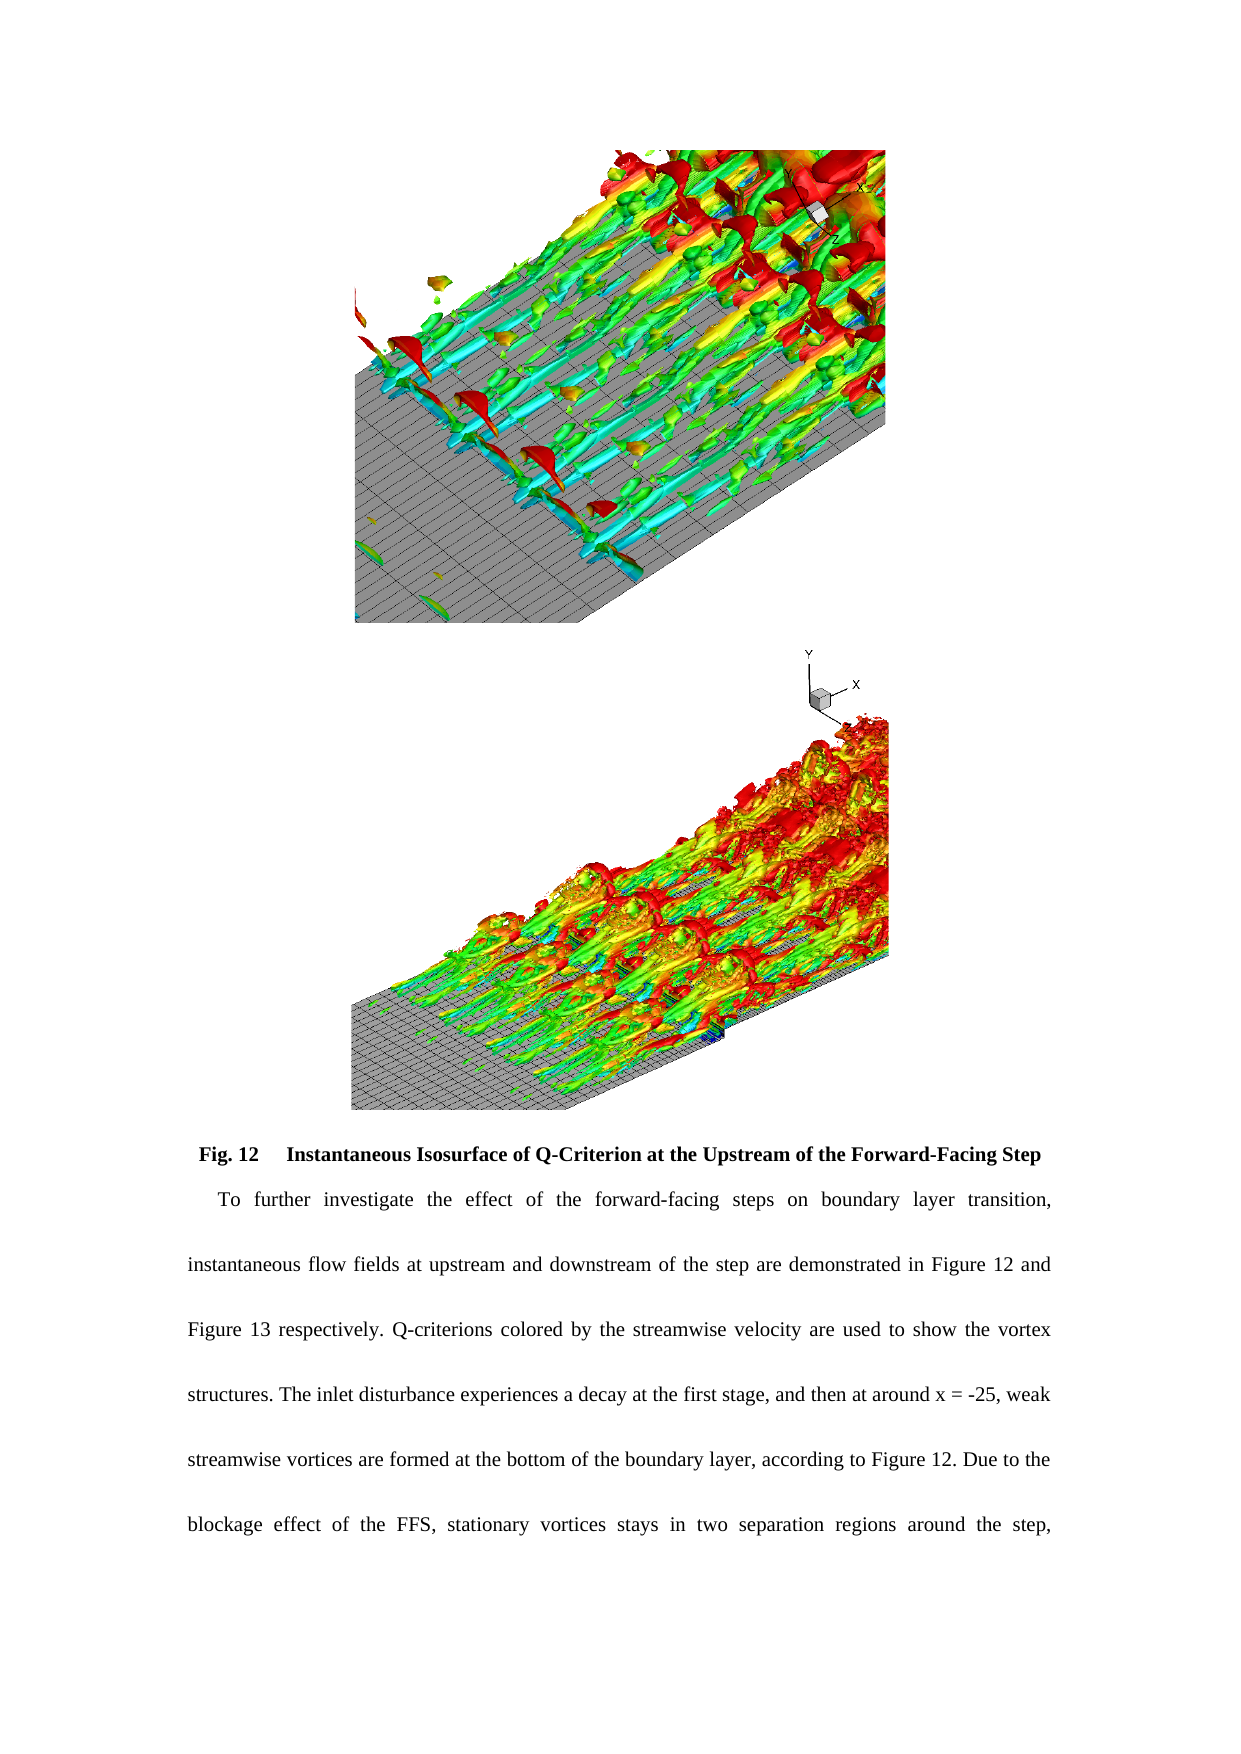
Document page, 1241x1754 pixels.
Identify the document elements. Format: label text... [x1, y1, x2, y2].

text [187, 1182, 1053, 1540]
picture [354, 150, 886, 623]
picture [351, 637, 889, 1110]
